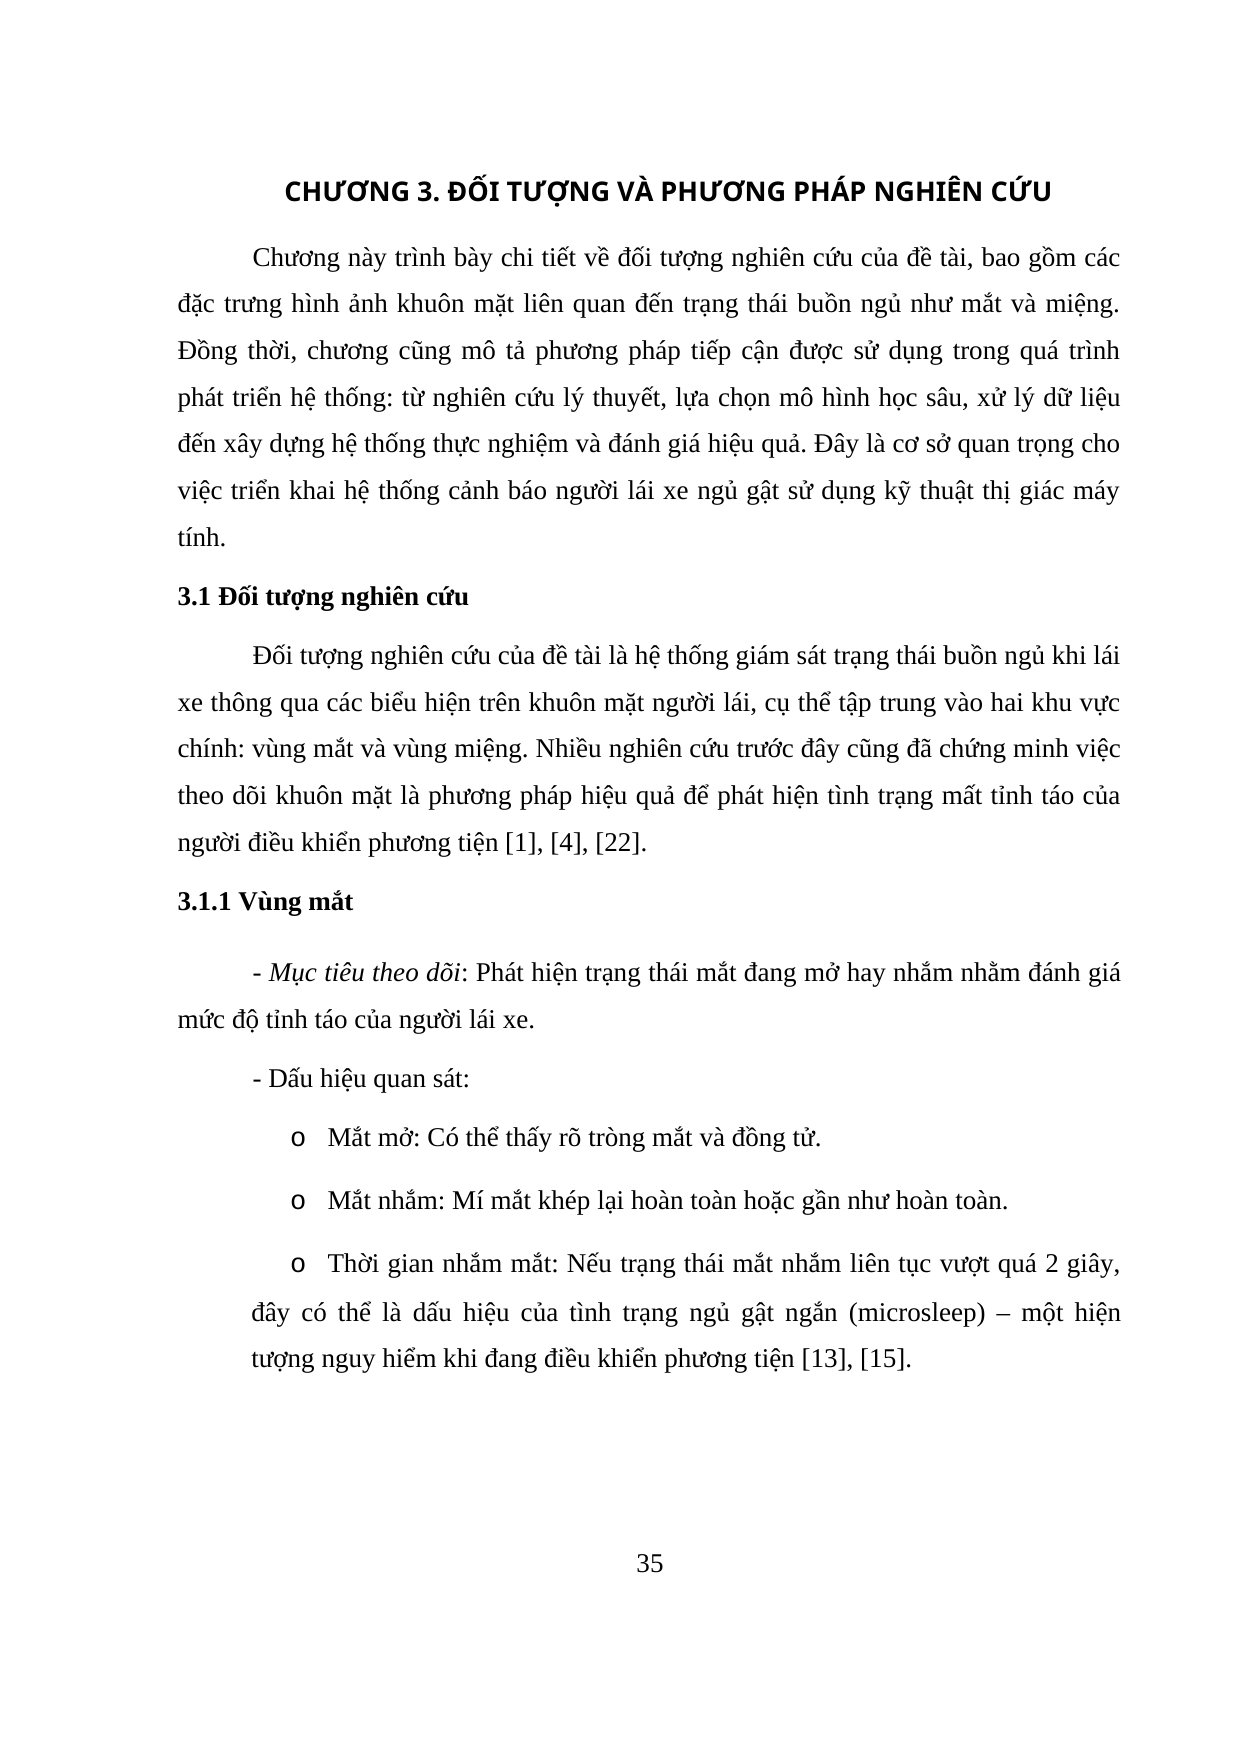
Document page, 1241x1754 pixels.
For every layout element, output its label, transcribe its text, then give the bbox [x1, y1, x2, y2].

text Chương này trình bày chi tiết về đối tượng nghiên cứu của đề tài, bao gồm các đặc trưng hình ảnh khuôn mặt liên quan đến trạng thái buồn ngủ như mắt và miệng. Đồng thời, chương cũng mô tả phương pháp tiếp cận được sử dụng trong quá trình phát triển hệ thống: từ nghiên cứu lý thuyết, lựa chọn mô hình học sâu, xử lý dữ liệu đến xây dựng hệ thống thực nghiệm và đánh giá hiệu quả. Đây là cơ sở quan trọng cho việc triển khai hệ thống cảnh báo người lái xe ngủ gật sử dụng kỹ thuật thị giác máy tính. [177, 241, 1122, 552]
text - Mục tiêu theo dõi: Phát hiện trạng thái mắt đang mở hay nhắm nhằm đánh giá mức độ tỉnh táo của người lái xe. [177, 956, 1122, 1034]
text Đối tượng nghiên cứu của đề tài là hệ thống giám sát trạng thái buồn ngủ khi lái xe thông qua các biểu hiện trên khuôn mặt người lái, cụ thể tập trung vào hai khu vực chính: vùng mắt và vùng miệng. Nhiều nghiên cứu trước đây cũng đã chứng minh việc theo dõi khuôn mặt là phương pháp hiệu quả để phát hiện tình trạng mất tỉnh táo của người điều khiển phương tiện [1], [4], [22]. [177, 639, 1122, 857]
list Thời gian nhắm mắt: Nếu trạng thái mắt nhắm liên tục vượt quá 2 giây, đây có thể là dấu hiệu của tình trạng ngủ gật ngắn (microsleep) – một hiện tượng nguy hiểm khi đang điều khiển phương tiện [13], [15]. [251, 1247, 1122, 1373]
text 3.1.1 Vùng mắt [177, 885, 1122, 916]
subtitle 3.1 Đối tượng nghiên cứu [177, 580, 1122, 611]
subtitle CHƯƠNG 3. ĐỐI TƯỢNG VÀ PHƯƠNG PHÁP NGHIÊN CỨU [214, 173, 1122, 210]
text - Dấu hiệu quan sát: [177, 1062, 1122, 1093]
list Mắt nhắm: Mí mắt khép lại hoàn toàn hoặc gần như hoàn toàn. [251, 1184, 1122, 1217]
list Mắt mở: Có thể thấy rõ tròng mắt và đồng tử. [251, 1121, 1122, 1155]
